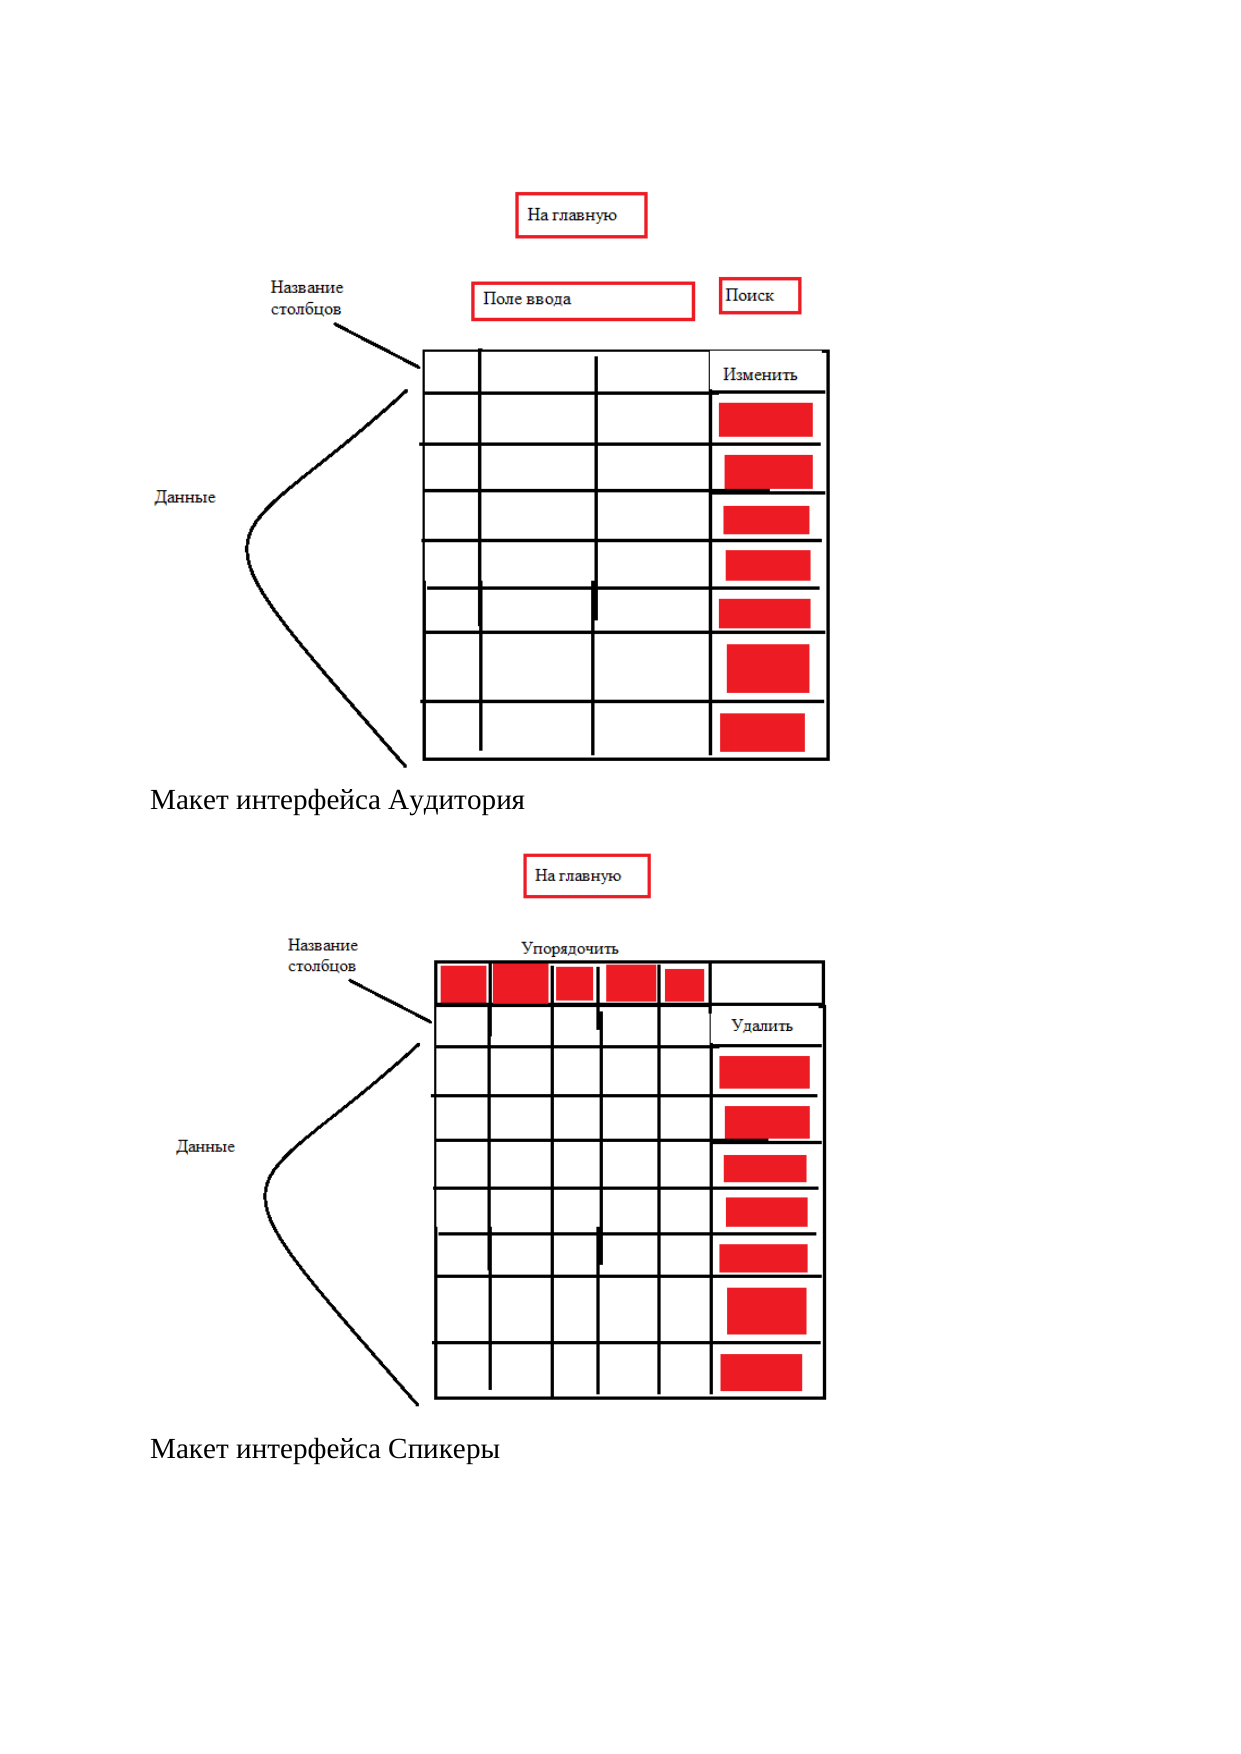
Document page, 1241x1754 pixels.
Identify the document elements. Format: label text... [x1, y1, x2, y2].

picture [150, 820, 873, 1427]
picture [150, 150, 900, 778]
